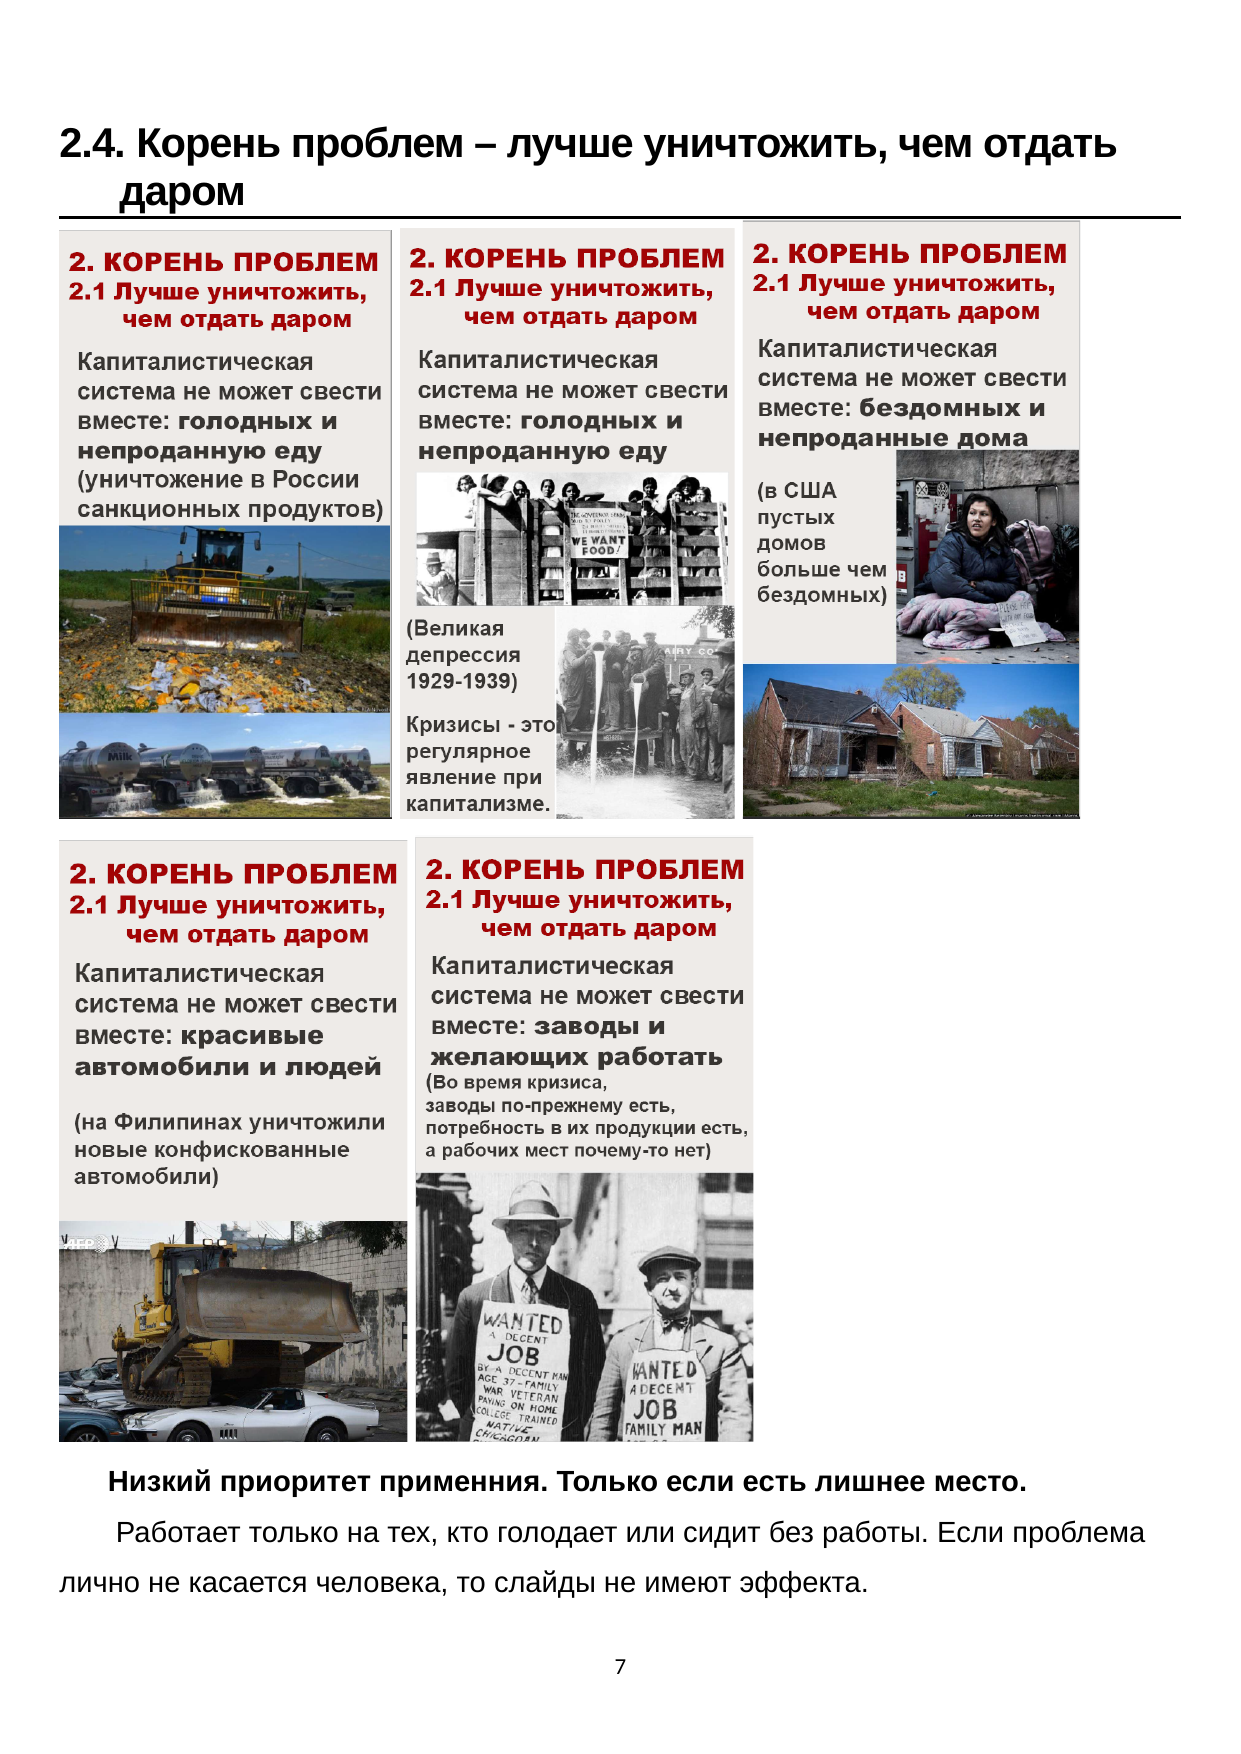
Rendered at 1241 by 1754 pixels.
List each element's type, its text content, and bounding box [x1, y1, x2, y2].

text Низкий приоритет применния. Только если есть лишнее место. [59, 1464, 1181, 1498]
picture [59, 840, 408, 1442]
text Корень проблем – лучше уничтожить, чем отдать даром [59, 118, 1181, 216]
picture [400, 228, 735, 819]
picture [59, 230, 392, 819]
picture [415, 835, 754, 1442]
picture [742, 219, 1081, 819]
text Работает только на тех, кто голодает или сидит без работы. Если проблема лично не касается человека, то слайды не имеют эффекта. [59, 1514, 1181, 1598]
